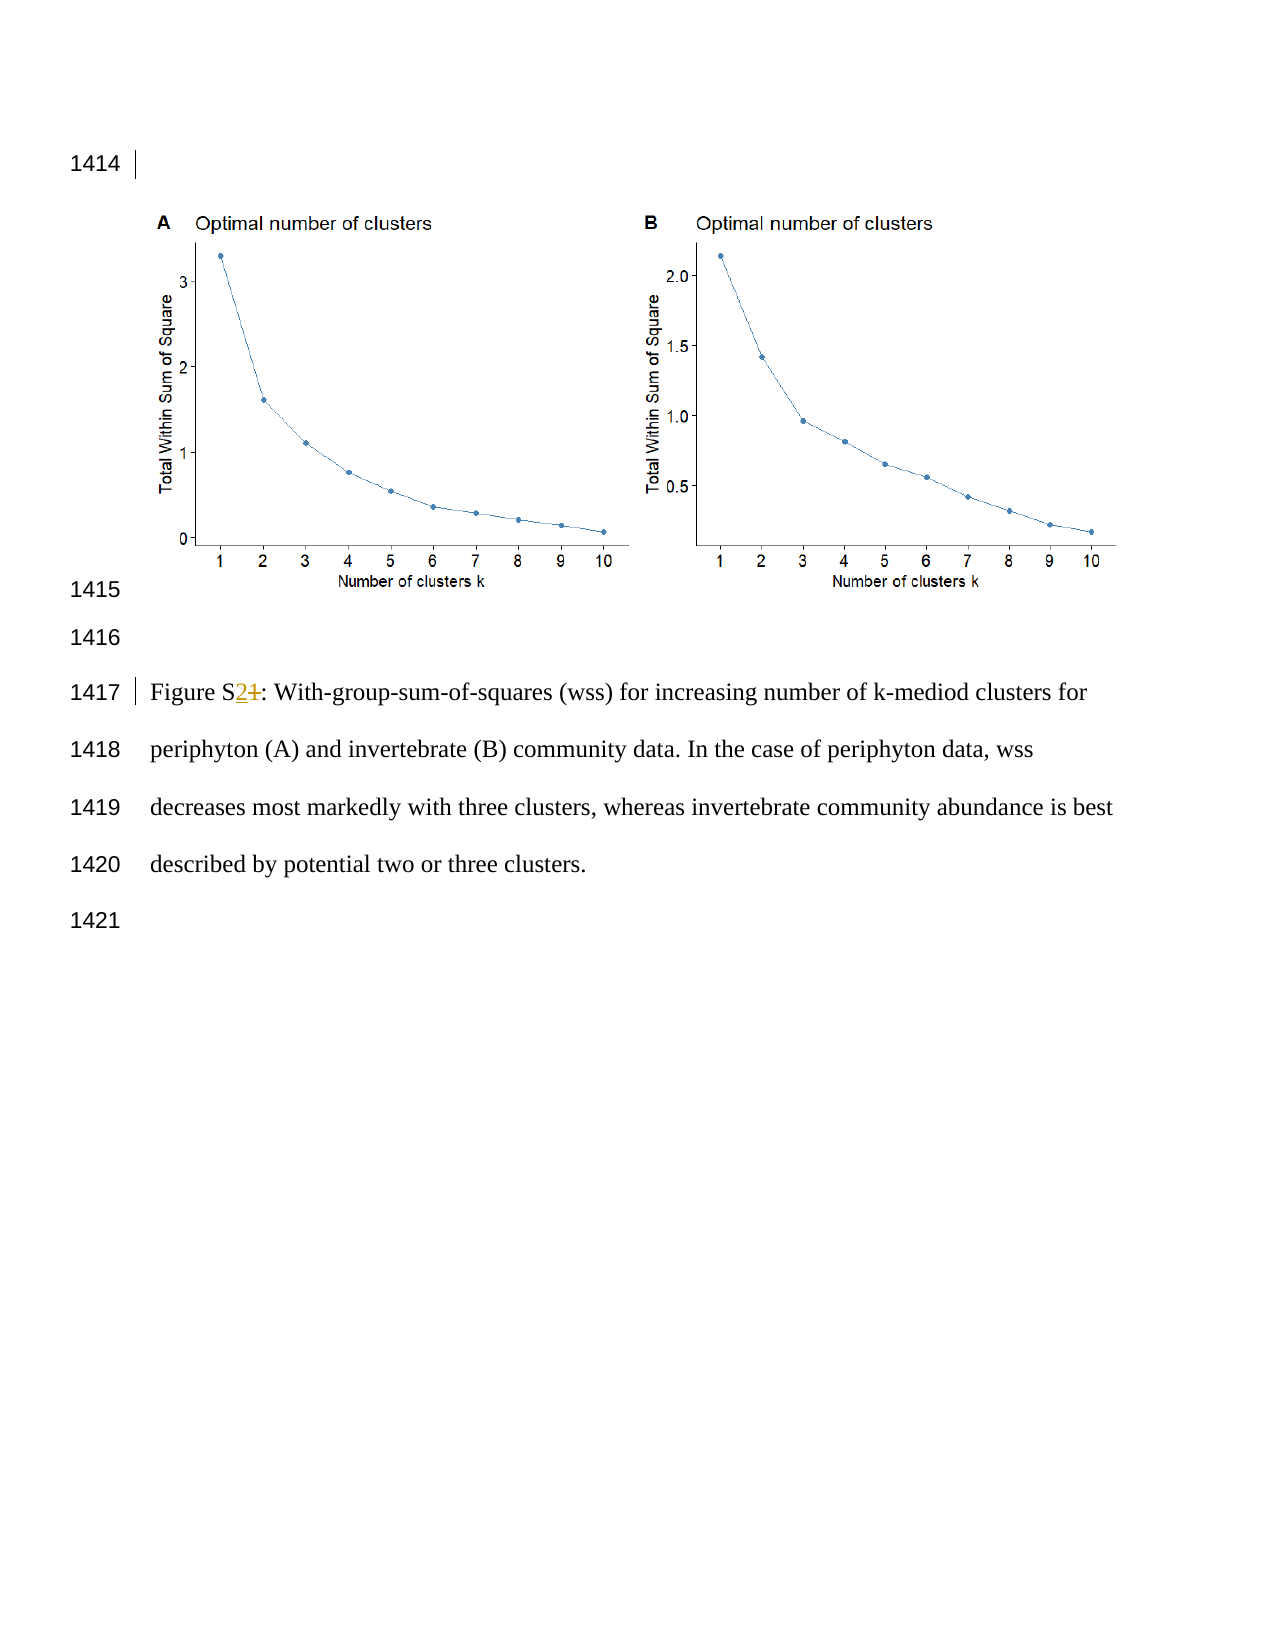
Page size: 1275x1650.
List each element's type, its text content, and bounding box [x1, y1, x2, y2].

text Figure S: With-group-sum-of-squares (wss) for increasing number of k-mediod clusters for periphyton (A) and invertebrate (B) community data. In the case of periphyton data, wss decreases most markedly with three clusters, whereas invertebrate community abundance is best described by potential two or three clusters. [150, 677, 1125, 878]
picture [150, 207, 1123, 598]
